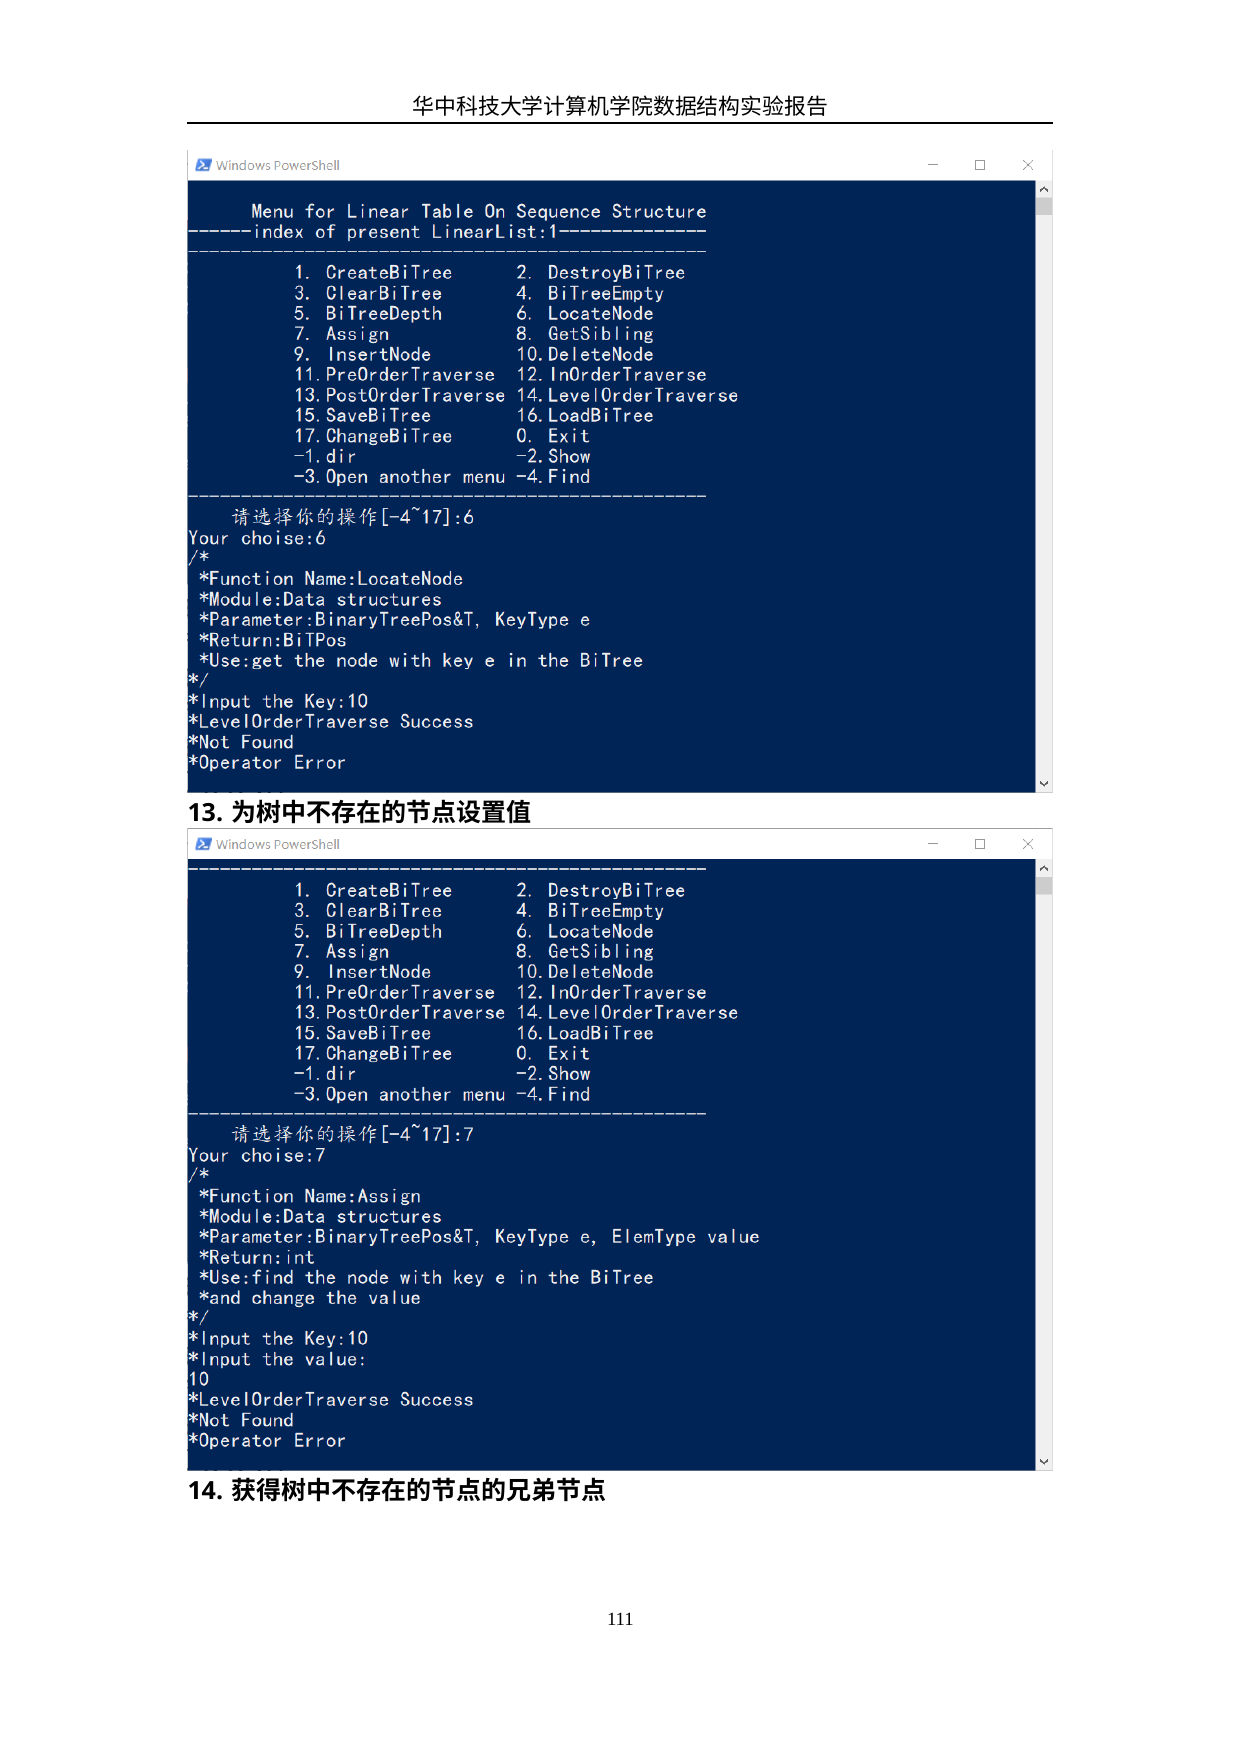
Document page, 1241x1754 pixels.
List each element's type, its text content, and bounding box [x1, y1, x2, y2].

list 获得树中不存在的节点的兄弟节点 [187, 1471, 1053, 1507]
picture [187, 150, 1053, 793]
picture [187, 828, 1053, 1471]
list 为树中不存在的节点设置值 [187, 793, 1053, 828]
